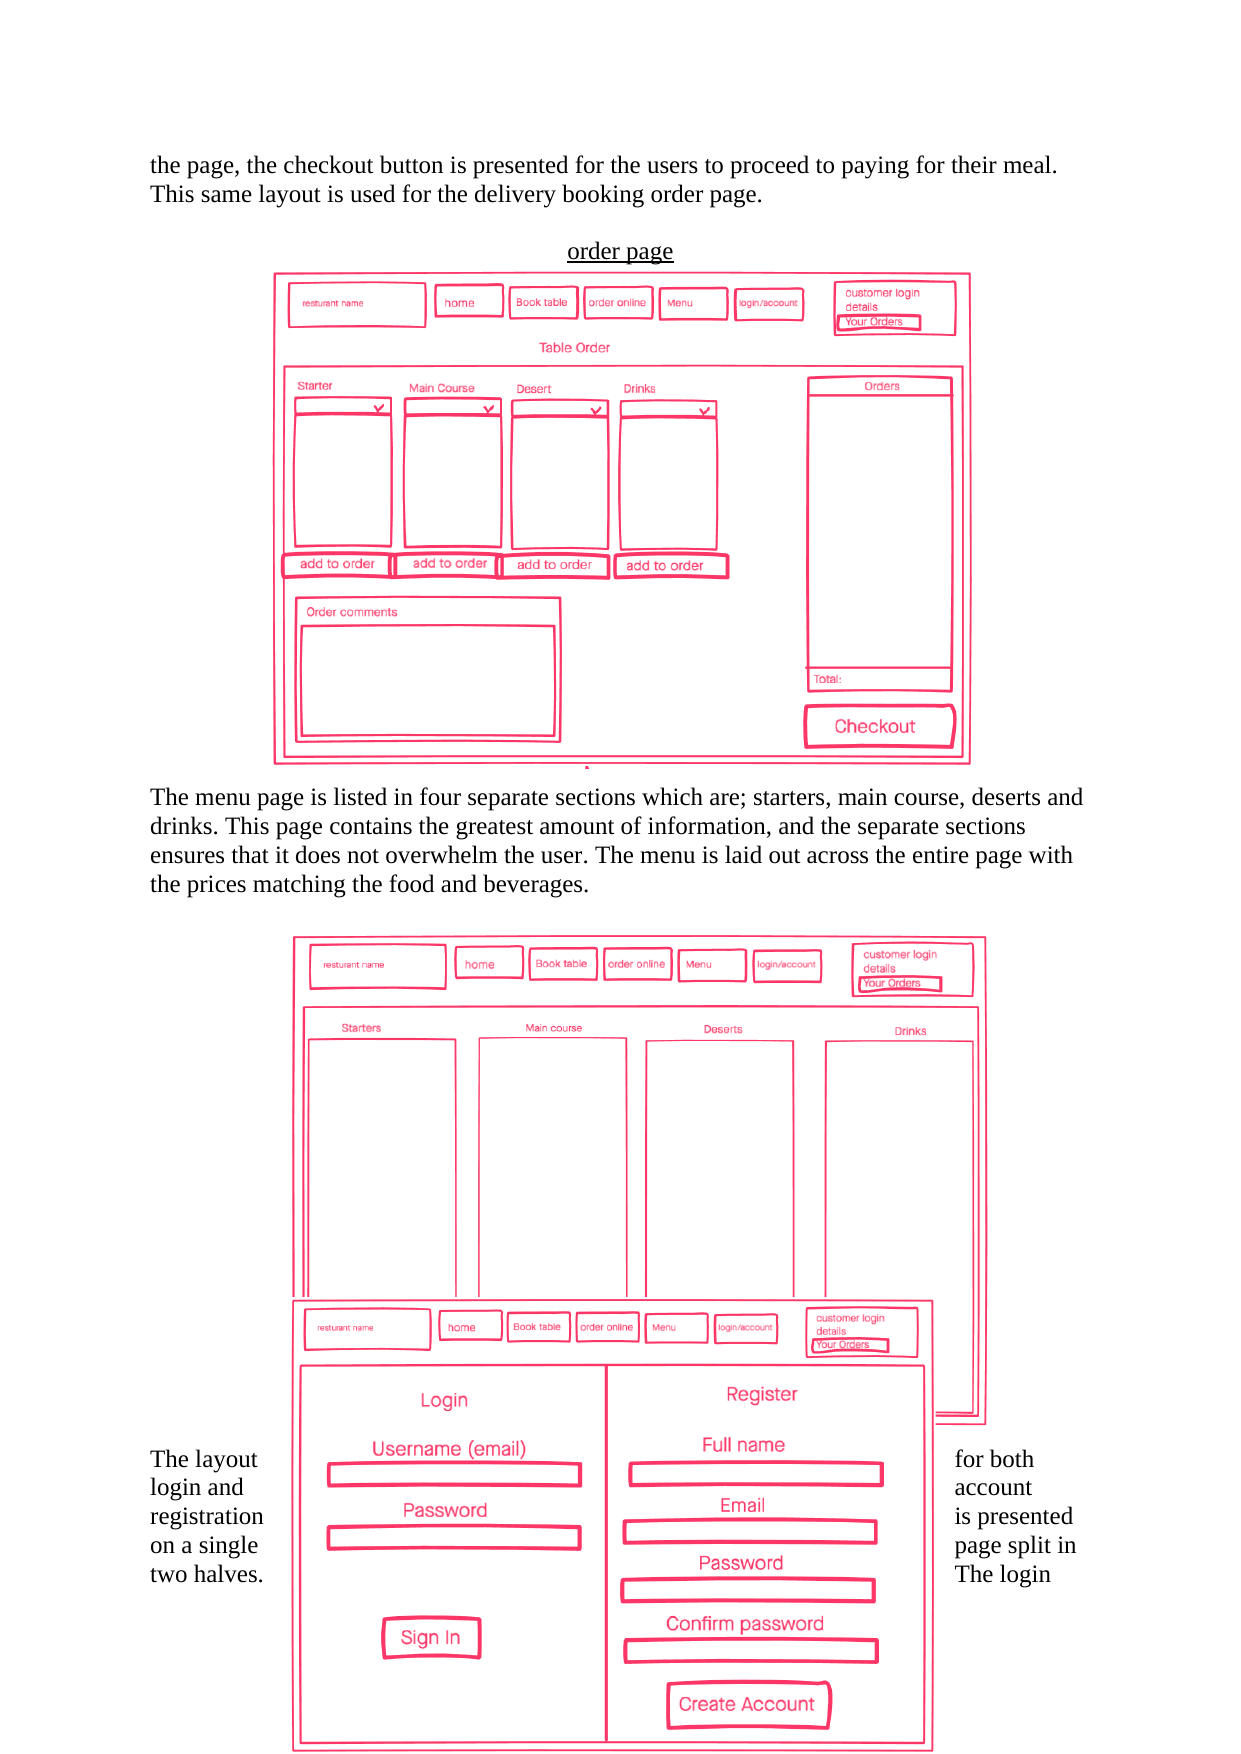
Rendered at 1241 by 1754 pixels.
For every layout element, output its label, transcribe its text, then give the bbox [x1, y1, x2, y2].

picture [289, 933, 989, 1754]
picture [271, 270, 974, 769]
text The menu page is listed in four separate sections which are; starters, main course, deserts and drinks. This page contains the greatest amount of information, and the separate sections ensures that it does not overwhelm the user. The menu is laid out across the entire page with the prices matching the food and beverages. [150, 782, 1090, 897]
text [150, 150, 1090, 207]
text order page [150, 236, 1090, 265]
